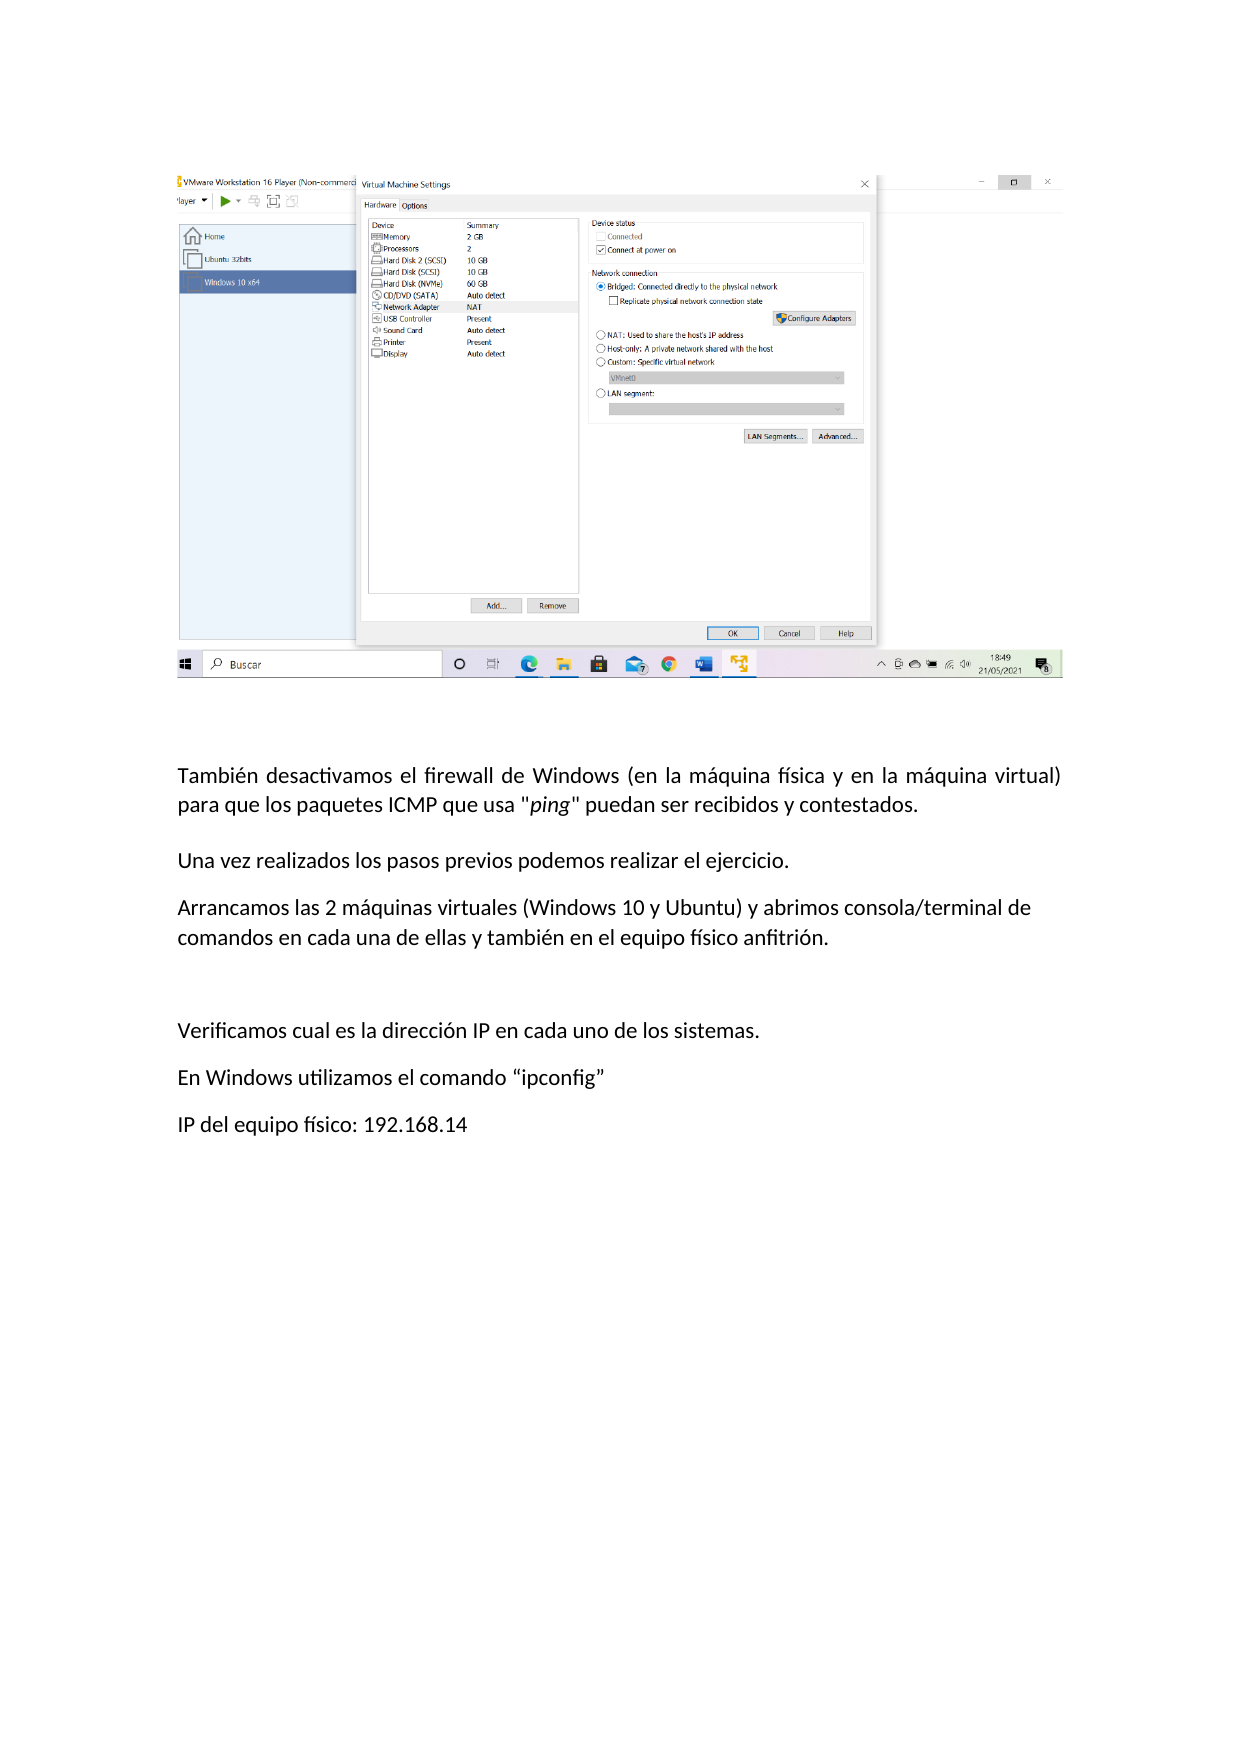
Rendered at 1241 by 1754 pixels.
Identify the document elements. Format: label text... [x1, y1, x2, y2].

text Una vez realizados los pasos previos podemos realizar el ejercicio. [177, 846, 1063, 874]
text En Windows utilizamos el comando “ipconfig” [177, 1063, 1063, 1091]
text Verificamos cual es la dirección IP en cada uno de los sistemas. [177, 1017, 1063, 1044]
text También desactivamos el firewall de Windows (en la máquina física y en la máquina virtual) para que los paquetes ICMP que usa "ping" puedan ser recibidos y contestados. [177, 762, 1063, 818]
picture [177, 175, 1063, 678]
text IP del equipo físico: 192.168.14 [177, 1110, 1063, 1138]
text Arrancamos las 2 máquinas virtuales (Windows 10 y Ubuntu) y abrimos consola/terminal de comandos en cada una de ellas y también en el equipo físico anfitrión. [177, 893, 1063, 951]
